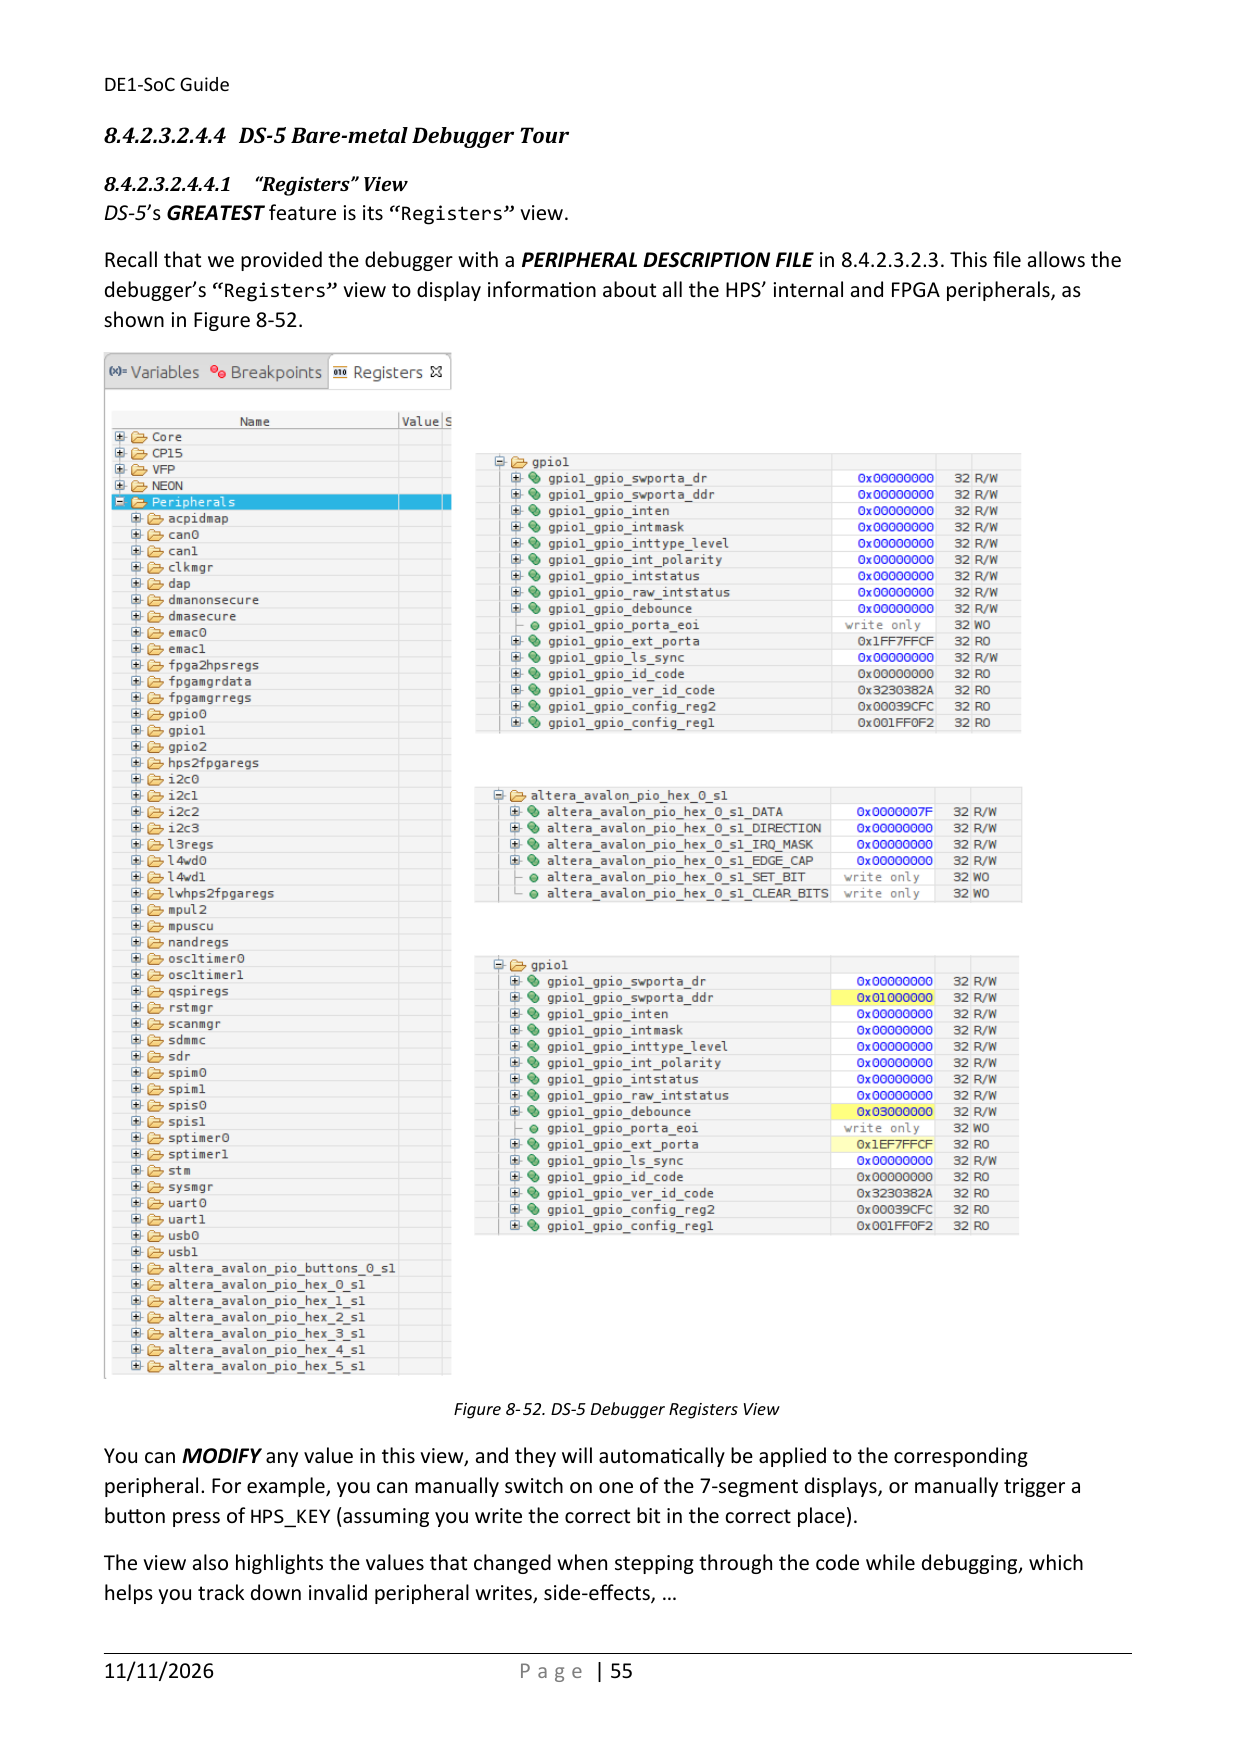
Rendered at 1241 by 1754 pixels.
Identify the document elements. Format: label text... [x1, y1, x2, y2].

text The view also highlights the values that changed when stepping through the code while debugging, which helps you track down invalid peripheral writes, side-effects, … [103, 1548, 1132, 1606]
subtitle “Registers” View [103, 171, 1132, 196]
subtitle DS-5 Bare-metal Debugger Tour [103, 122, 1132, 148]
text You can modify any value in this view, and they will automatically be applied to the corresponding peripheral. For example, you can manually switch on one of the 7-segment displays, or manually trigger a button press of HPS_KEY (assuming you write the correct bit in the correct place). [103, 1441, 1132, 1529]
text DS-5’s greatest feature is its “Registers” view. [103, 198, 1132, 226]
picture [103, 352, 1132, 1379]
